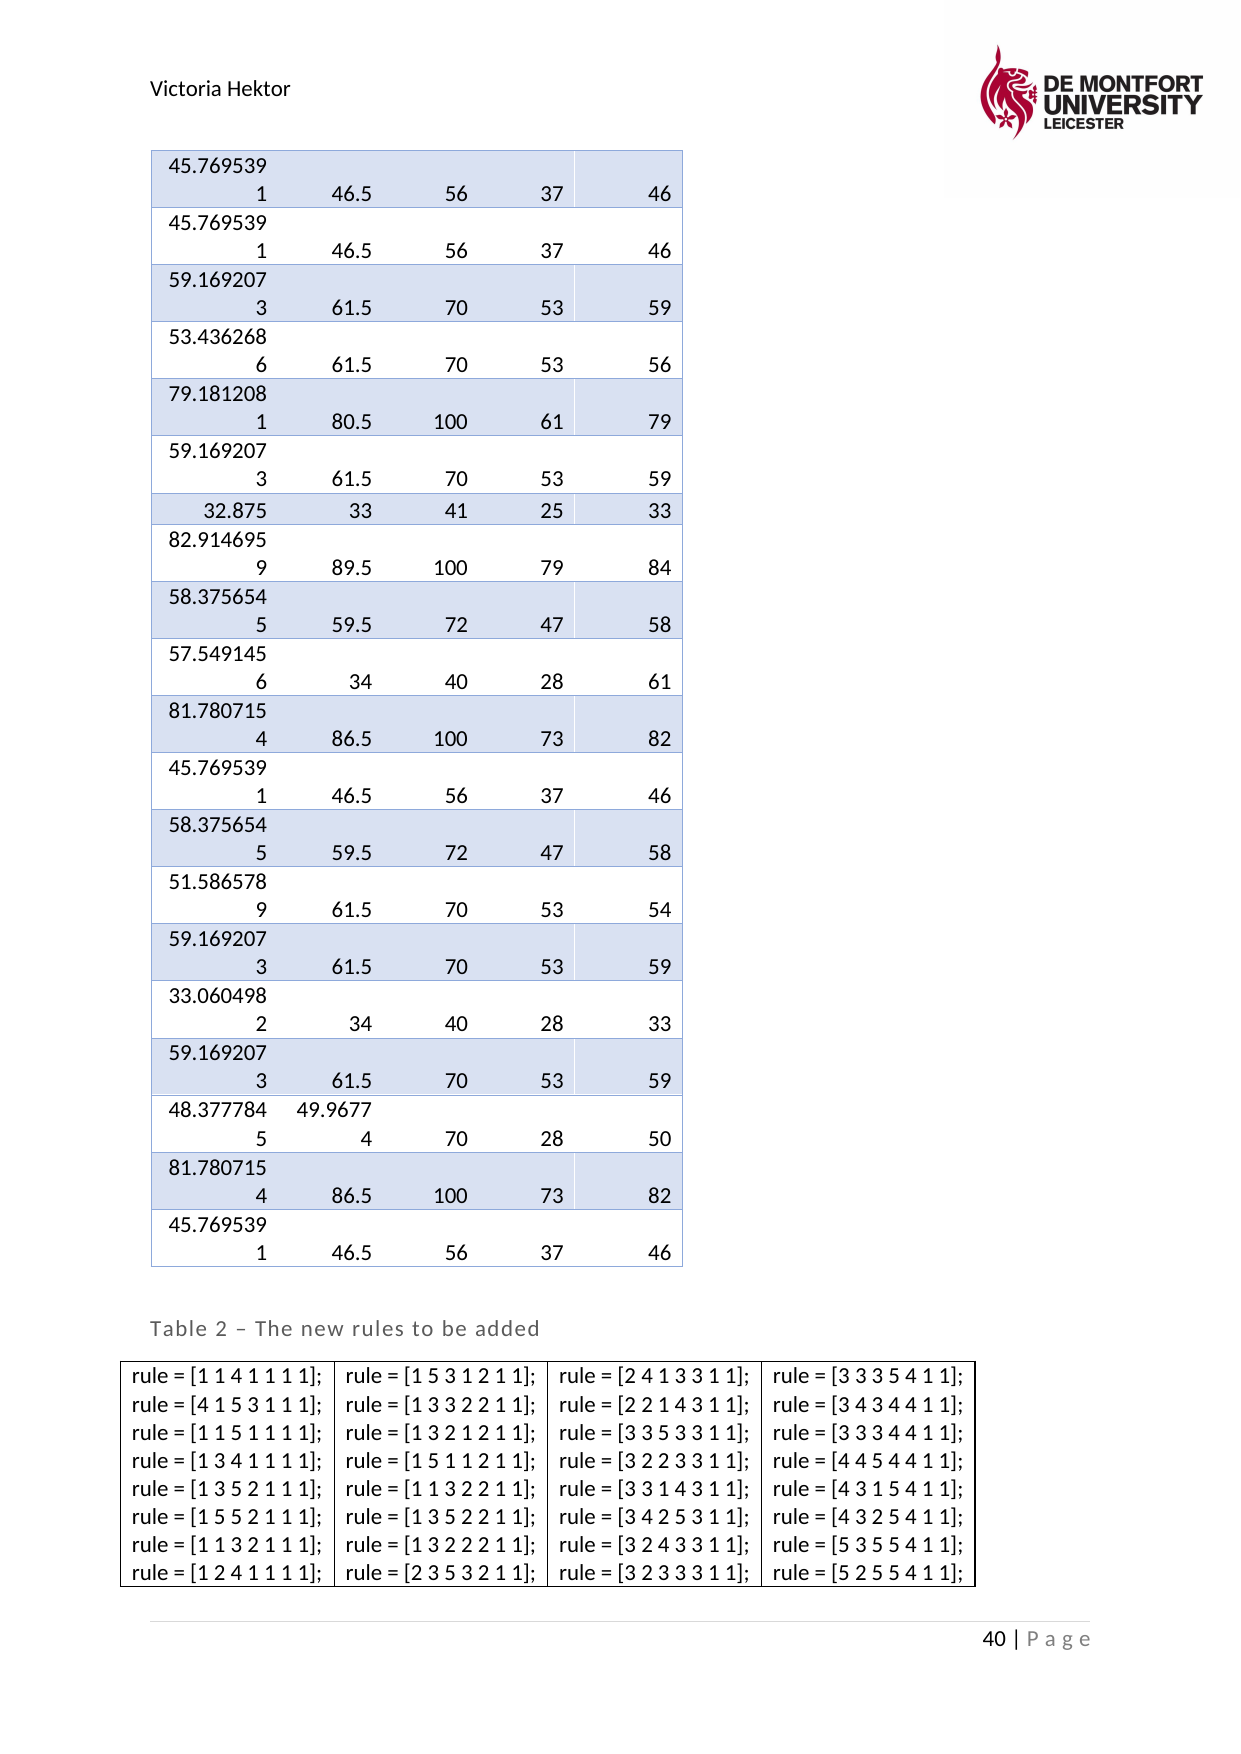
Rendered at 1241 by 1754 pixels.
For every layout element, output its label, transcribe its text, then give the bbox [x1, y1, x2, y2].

table_cell 61 [575, 639, 682, 695]
table_cell 79 [575, 379, 682, 435]
table_cell 28 [479, 639, 574, 695]
table_cell 46.5 [278, 1210, 383, 1266]
table_cell 89.5 [278, 525, 383, 581]
table_cell 70 [383, 322, 479, 378]
table_cell 59 [575, 436, 682, 492]
table_cell 41 [383, 494, 479, 524]
table_cell 61.5 [278, 265, 383, 321]
subtitle Table 2 – The new rules to be added [150, 1314, 1090, 1342]
table_cell 47 [479, 810, 574, 866]
table_cell 59 [575, 1039, 682, 1094]
table_cell 32.875 [152, 494, 278, 524]
table_cell 59.1692073 [152, 1039, 278, 1094]
table_cell 53 [479, 436, 574, 492]
table_cell 40 [383, 639, 479, 695]
table_cell 58.3756545 [152, 810, 278, 866]
table_cell 86.5 [278, 1153, 383, 1209]
table_cell 100 [383, 525, 479, 581]
table_cell 70 [383, 1039, 479, 1094]
table_cell 81.7807154 [152, 1153, 278, 1209]
table_cell 59.1692073 [152, 924, 278, 980]
table_cell 45.7695391 [152, 151, 278, 207]
table_cell 46 [575, 208, 682, 264]
table_cell 53 [479, 867, 574, 923]
table_cell 59.5 [278, 810, 383, 866]
table_cell 70 [383, 436, 479, 492]
table_cell 46 [575, 1210, 682, 1266]
table_cell 37 [479, 1210, 574, 1266]
table_cell 45.7695391 [152, 753, 278, 809]
table_cell 53.4362686 [152, 322, 278, 378]
table_cell 46.5 [278, 208, 383, 264]
table_cell 58 [575, 810, 682, 866]
table_cell 72 [383, 582, 479, 638]
table_cell 28 [479, 981, 574, 1037]
table_cell 37 [479, 208, 574, 264]
table_cell 61.5 [278, 867, 383, 923]
table_cell 59.1692073 [152, 265, 278, 321]
table_cell 50 [575, 1096, 682, 1152]
table_cell 70 [383, 265, 479, 321]
table_cell 25 [479, 494, 574, 524]
table_cell 56 [383, 753, 479, 809]
table_cell 37 [479, 753, 574, 809]
table_cell 61.5 [278, 1039, 383, 1094]
table_cell 58 [575, 582, 682, 638]
table_cell 37 [479, 151, 574, 207]
table_cell 54 [575, 867, 682, 923]
table_cell 33.0604982 [152, 981, 278, 1037]
table_cell 79.1812081 [152, 379, 278, 435]
table_cell 79 [479, 525, 574, 581]
table_cell 72 [383, 810, 479, 866]
table_cell 100 [383, 696, 479, 752]
table_cell 48.3777845 [152, 1096, 278, 1152]
table_cell 46.5 [278, 151, 383, 207]
table_cell 61.5 [278, 924, 383, 980]
table_cell 51.5865789 [152, 867, 278, 923]
table_cell 59 [575, 265, 682, 321]
table_cell 58.3756545 [152, 582, 278, 638]
table_cell 82.9146959 [152, 525, 278, 581]
table_cell 84 [575, 525, 682, 581]
table_cell 100 [383, 379, 479, 435]
table_cell 47 [479, 582, 574, 638]
table_cell 56 [575, 322, 682, 378]
table_cell 53 [479, 1039, 574, 1094]
table_cell 56 [383, 151, 479, 207]
picture [943, 0, 1240, 198]
table_cell 33 [278, 494, 383, 524]
table_cell 57.5491456 [152, 639, 278, 695]
table_cell 34 [278, 981, 383, 1037]
table_cell 49.96774 [278, 1096, 383, 1152]
table_cell 61.5 [278, 436, 383, 492]
table_cell 100 [383, 1153, 479, 1209]
table_cell 46.5 [278, 753, 383, 809]
table_cell 73 [479, 1153, 574, 1209]
table_cell 53 [479, 924, 574, 980]
table_cell 33 [575, 981, 682, 1037]
table_cell 46 [575, 753, 682, 809]
table_cell 61.5 [278, 322, 383, 378]
table_cell 33 [575, 494, 682, 524]
table_cell 82 [575, 1153, 682, 1209]
table_cell 28 [479, 1096, 574, 1152]
table_cell 34 [278, 639, 383, 695]
table_cell 61 [479, 379, 574, 435]
table_cell 53 [479, 322, 574, 378]
table_cell 56 [383, 1210, 479, 1266]
table_cell 73 [479, 696, 574, 752]
table_cell 70 [383, 867, 479, 923]
table_cell 46 [575, 151, 682, 207]
table_cell 86.5 [278, 696, 383, 752]
table_cell 59.5 [278, 582, 383, 638]
table_cell 45.7695391 [152, 208, 278, 264]
table_cell 80.5 [278, 379, 383, 435]
table_cell 45.7695391 [152, 1210, 278, 1266]
table_cell 70 [383, 1096, 479, 1152]
table_cell 59 [575, 924, 682, 980]
table_cell 70 [383, 924, 479, 980]
table_cell 53 [479, 265, 574, 321]
table_cell 56 [383, 208, 479, 264]
table_cell 81.7807154 [152, 696, 278, 752]
table_cell 40 [383, 981, 479, 1037]
table_cell 59.1692073 [152, 436, 278, 492]
table_cell 82 [575, 696, 682, 752]
